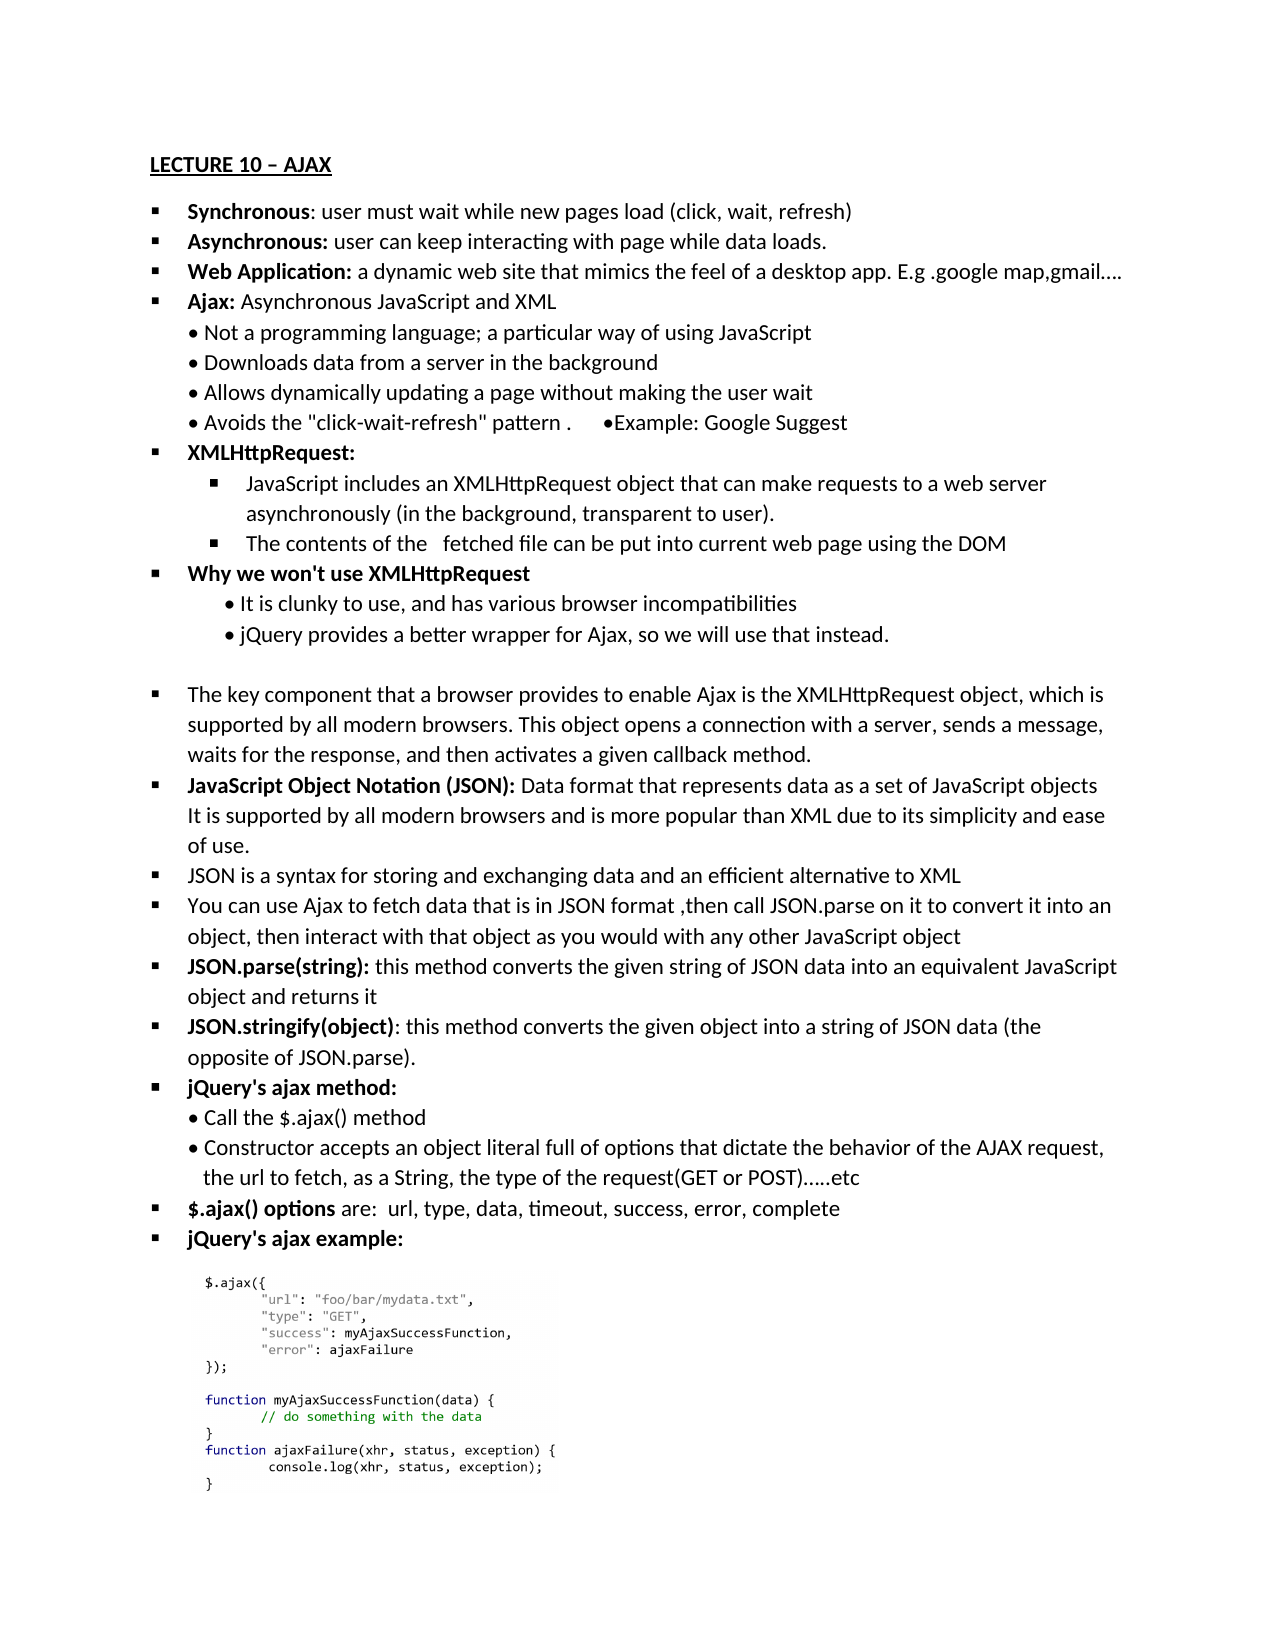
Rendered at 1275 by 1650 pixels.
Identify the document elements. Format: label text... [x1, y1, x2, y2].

list • Downloads data from a server in the background [187, 348, 1125, 376]
list Web Application: a dynamic web site that mimics the feel of a desktop app. E.g .google map,gmail…. [150, 257, 1125, 285]
list JSON.parse(string): this method converts the given string of JSON data into an equivalent JavaScript object and returns it [150, 952, 1125, 1010]
list jQuery's ajax example: [150, 1224, 1125, 1252]
list JSON.stringify(object): this method converts the given object into a string of JSON data (the opposite of JSON.parse). [150, 1012, 1125, 1071]
list jQuery's ajax method: [150, 1073, 1125, 1101]
list • Allows dynamically updating a page without making the user wait [187, 378, 1125, 406]
list It is supported by all modern browsers and is more popular than XML due to its simplicity and ease of use. [187, 801, 1125, 859]
list JavaScript includes an XMLHttpRequest object that can make requests to a web server asynchronously (in the background, transparent to user). [208, 469, 1125, 527]
list The key component that a browser provides to enable Ajax is the XMLHttpRequest object, which is supported by all modern browsers. This object opens a connection with a server, sends a message, waits for the response, and then activates a given callback method. [150, 680, 1125, 769]
list • Call the $.ajax() method [187, 1103, 1125, 1131]
text LECTURE 10 – AJAX [150, 150, 1125, 178]
list • jQuery provides a better wrapper for Ajax, so we will use that instead. [187, 620, 1125, 648]
list • It is clunky to use, and has various browser incompatibilities [187, 589, 1125, 618]
list JavaScript Object Notation (JSON): Data format that represents data as a set of JavaScript objects [150, 771, 1125, 799]
list Why we won't use XMLHttpRequest [150, 559, 1125, 587]
list • Constructor accepts an object literal full of options that dictate the behavior of the AJAX request, [187, 1133, 1125, 1161]
list $.ajax() options are: url, type, data, timeout, success, error, complete [150, 1194, 1125, 1222]
list • Avoids the "click-wait-refresh" pattern . •Example: Google Suggest [187, 408, 1125, 436]
list Ajax: Asynchronous JavaScript and XML [150, 287, 1125, 316]
list You can use Ajax to fetch data that is in JSON format ,then call JSON.parse on it to convert it into an object, then interact with that object as you would with any other JavaScript object [150, 892, 1125, 950]
list JSON is a syntax for storing and exchanging data and an efficient alternative to XML [150, 861, 1125, 889]
list • Not a programming language; a particular way of using JavaScript [187, 318, 1125, 346]
list Synchronous: user must wait while new pages load (click, wait, refresh) [150, 197, 1125, 225]
list Asynchronous: user can keep interacting with page while data loads. [150, 227, 1125, 255]
picture [191, 1270, 559, 1493]
list the url to fetch, as a String, the type of the request(GET or POST)…..etc [187, 1163, 1125, 1192]
list The contents of the fetched file can be put into current web page using the DOM [208, 529, 1125, 557]
list XMLHttpRequest: [150, 438, 1125, 467]
